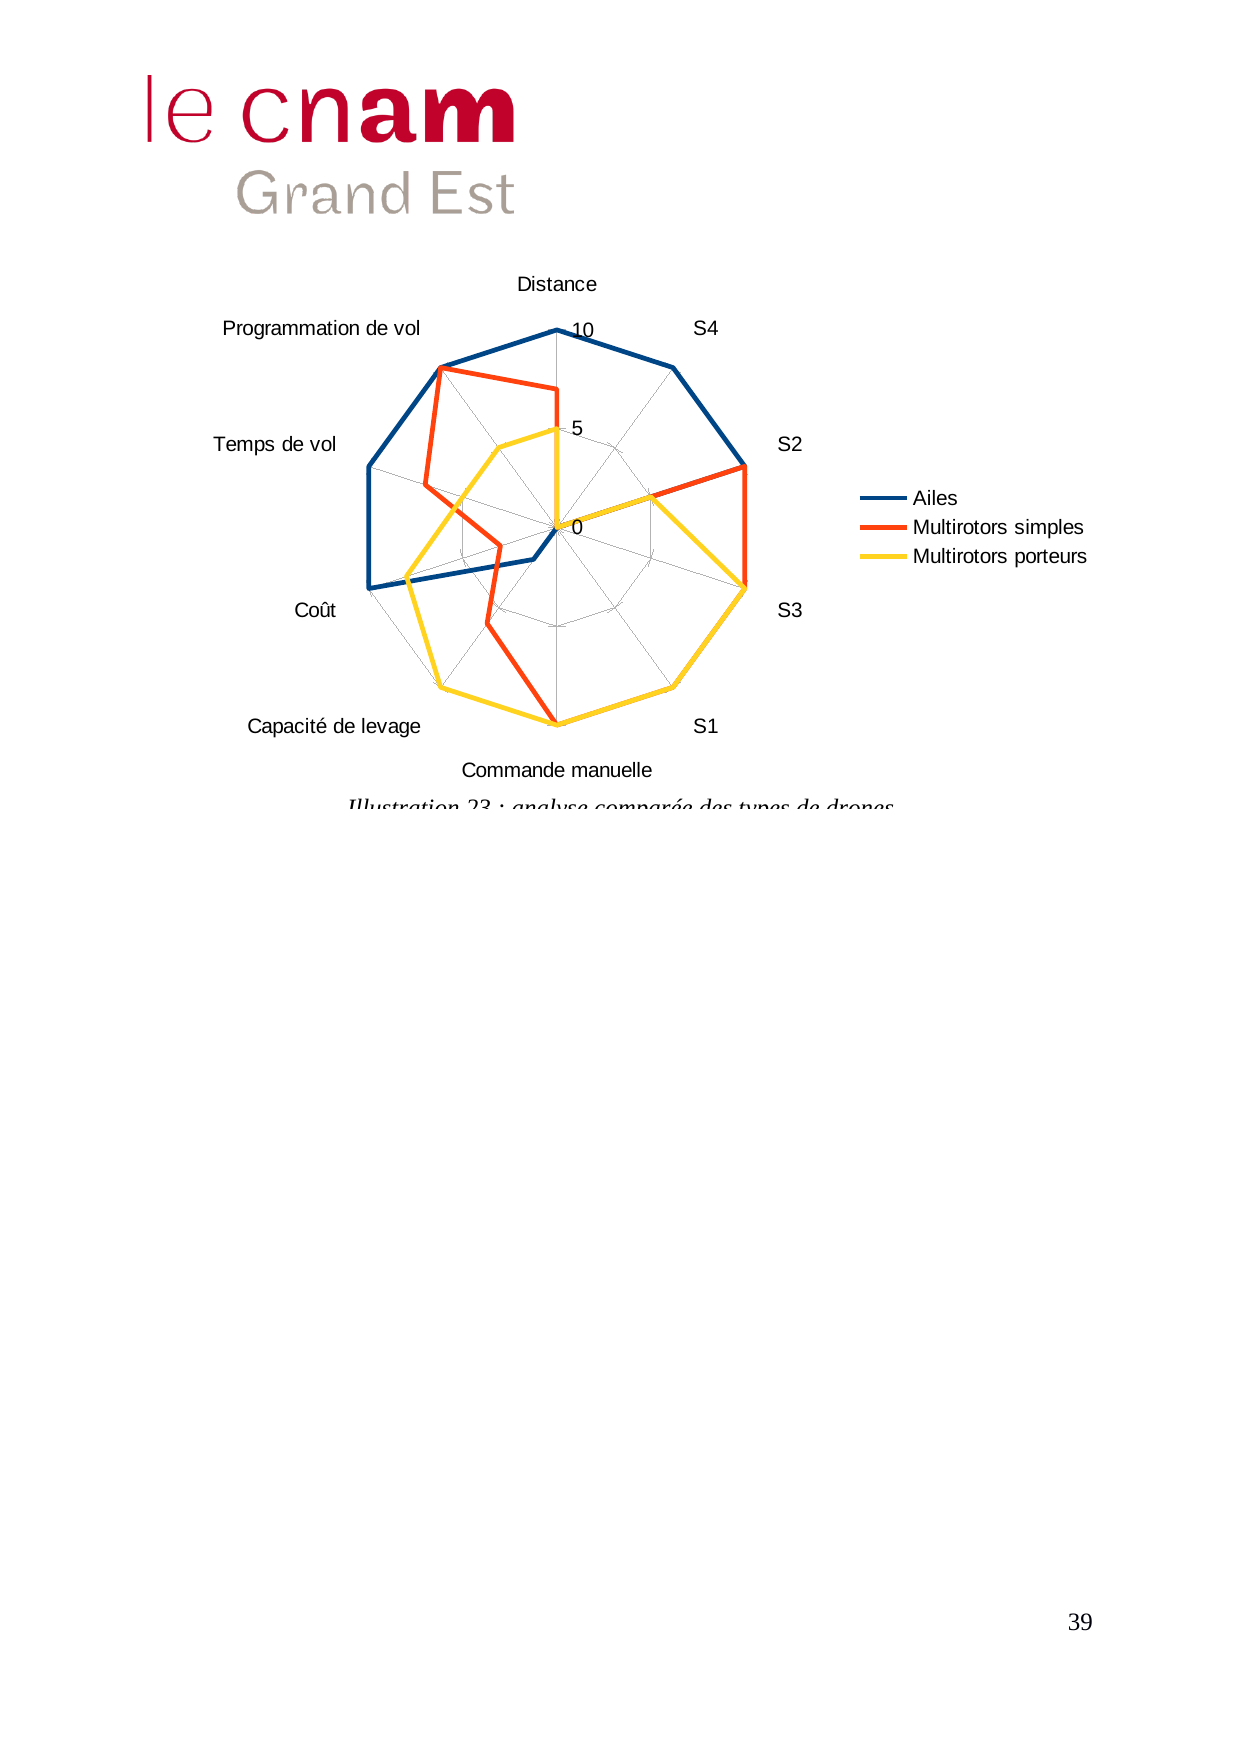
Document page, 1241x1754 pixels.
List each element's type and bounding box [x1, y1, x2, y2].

picture [147, 75, 514, 214]
